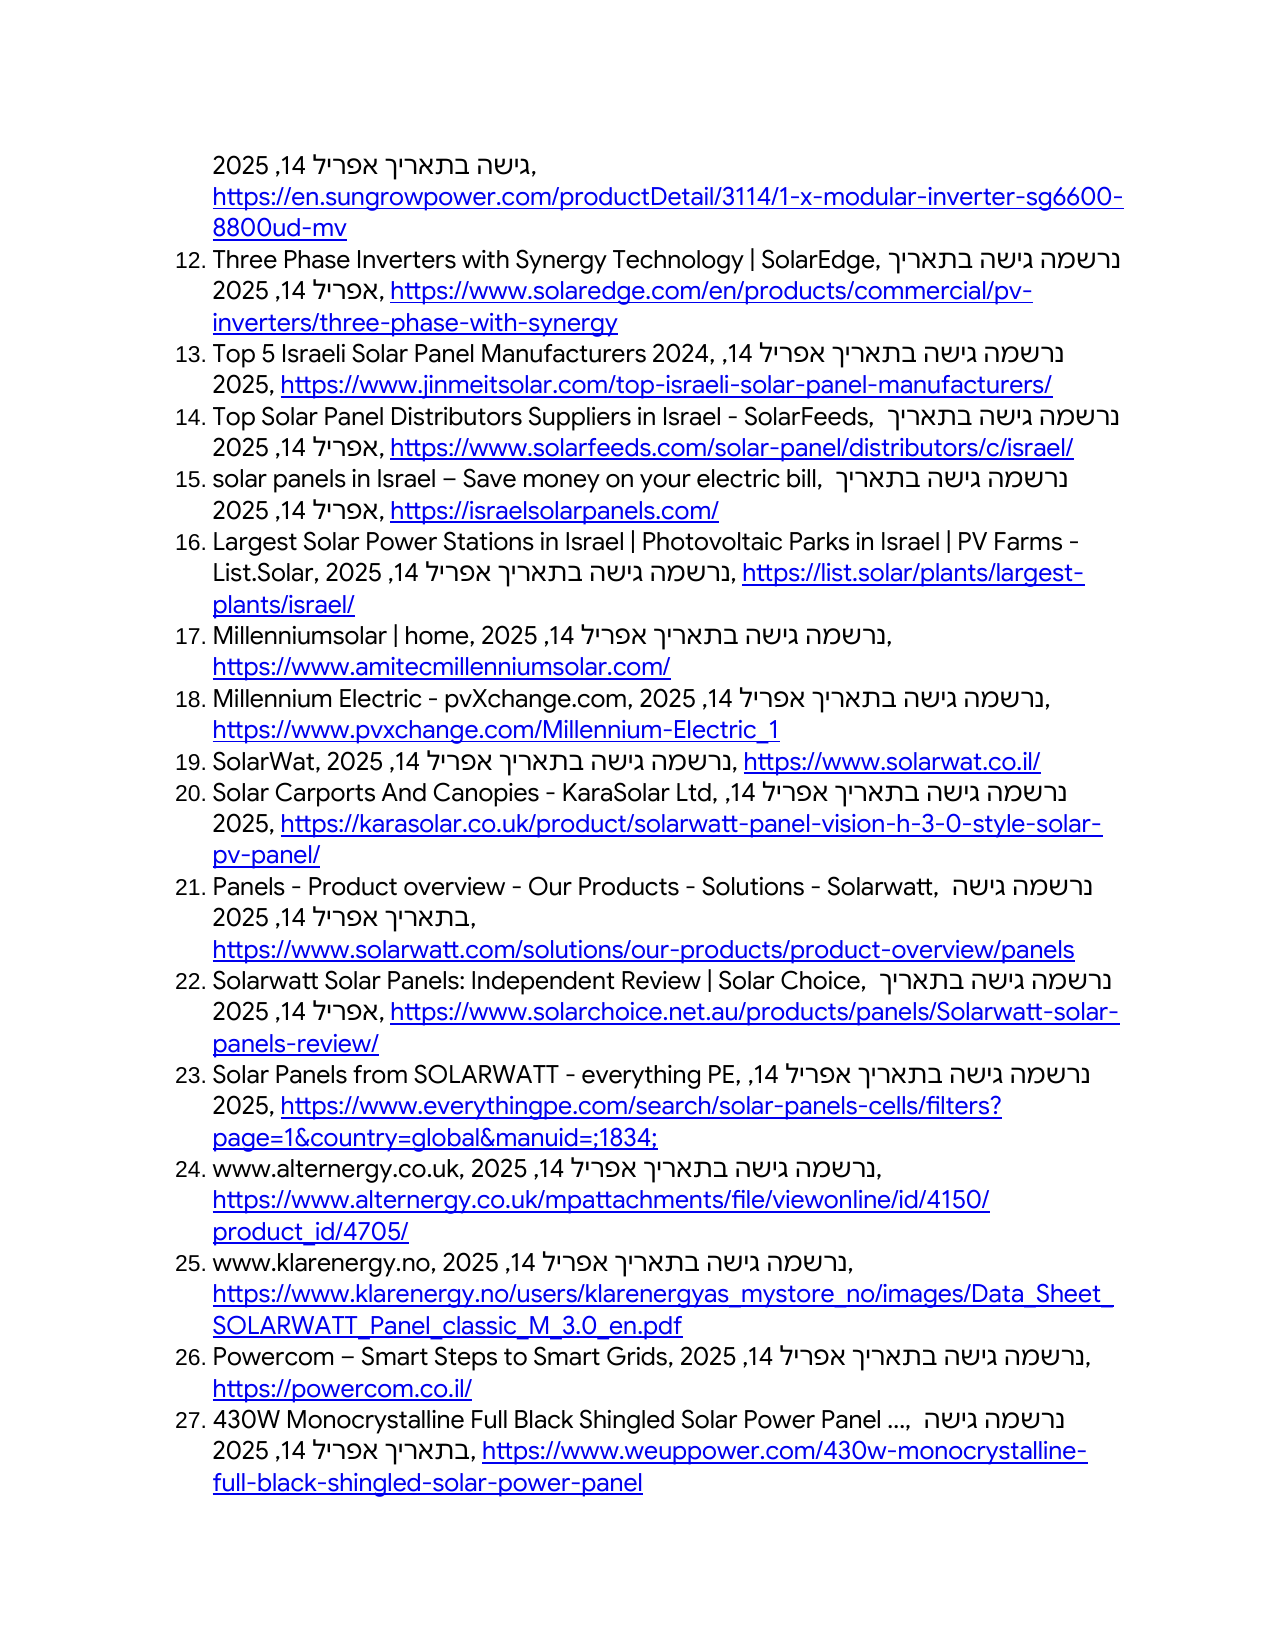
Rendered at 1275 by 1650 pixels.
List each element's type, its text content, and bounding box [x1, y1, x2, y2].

list solar panels in Israel – Save money on your electric bill, נרשמה גישה בתאריך אפריל 14, 2025, https://israelsolarpanels.com/ [175, 463, 1125, 526]
list SolarWat, נרשמה גישה בתאריך אפריל 14, 2025, https://www.solarwat.co.il/ [175, 746, 1125, 777]
list Solarwatt Solar Panels: Independent Review | Solar Choice, נרשמה גישה בתאריך אפריל 14, 2025, https://www.solarchoice.net.au/products/panels/Solarwatt-solar-panels-review/ [175, 965, 1125, 1059]
list Powercom – Smart Steps to Smart Grids, נרשמה גישה בתאריך אפריל 14, 2025, https://powercom.co.il/ [175, 1341, 1125, 1404]
list www.alternergy.co.uk, נרשמה גישה בתאריך אפריל 14, 2025, https://www.alternergy.co.uk/mpattachments/file/viewonline/id/4150/product_id/4705/ [175, 1153, 1125, 1247]
list Solar Panels from SOLARWATT - everything PE, נרשמה גישה בתאריך אפריל 14, 2025, https://www.everythingpe.com/search/solar-panels-cells/filters?page=1&country=global&manuid=;1834; [175, 1059, 1125, 1153]
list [175, 150, 1125, 244]
list Top Solar Panel Distributors Suppliers in Israel - SolarFeeds, נרשמה גישה בתאריך אפריל 14, 2025, https://www.solarfeeds.com/solar-panel/distributors/c/israel/ [175, 401, 1125, 463]
list 430W Monocrystalline Full Black Shingled Solar Power Panel ..., נרשמה גישה בתאריך אפריל 14, 2025, https://www.weuppower.com/430w-monocrystalline-full-black-shingled-solar-power-panel [175, 1404, 1125, 1498]
list Millenniumsolar | home, נרשמה גישה בתאריך אפריל 14, 2025, https://www.amitecmillenniumsolar.com/ [175, 620, 1125, 683]
list Three Phase Inverters with Synergy Technology | SolarEdge, נרשמה גישה בתאריך אפריל 14, 2025, https://www.solaredge.com/en/products/commercial/pv-inverters/three-phase-with-synergy [175, 244, 1125, 338]
list Largest Solar Power Stations in Israel | Photovoltaic Parks in Israel | PV Farms - List.Solar, נרשמה גישה בתאריך אפריל 14, 2025, https://list.solar/plants/largest-plants/israel/ [175, 526, 1125, 620]
list Top 5 Israeli Solar Panel Manufacturers 2024, נרשמה גישה בתאריך אפריל 14, 2025, https://www.jinmeitsolar.com/top-israeli-solar-panel-manufacturers/ [175, 338, 1125, 401]
list Solar Carports And Canopies - KaraSolar Ltd, נרשמה גישה בתאריך אפריל 14, 2025, https://karasolar.co.uk/product/solarwatt-panel-vision-h-3-0-style-solar-pv-panel/ [175, 777, 1125, 871]
list Millennium Electric - pvXchange.com, נרשמה גישה בתאריך אפריל 14, 2025, https://www.pvxchange.com/Millennium-Electric_1 [175, 683, 1125, 746]
list Panels - Product overview - Our Products - Solutions - Solarwatt, נרשמה גישה בתאריך אפריל 14, 2025, https://www.solarwatt.com/solutions/our-products/product-overview/panels [175, 871, 1125, 965]
list www.klarenergy.no, נרשמה גישה בתאריך אפריל 14, 2025, https://www.klarenergy.no/users/klarenergyas_mystore_no/images/Data_Sheet_SOLARWATT_Panel_classic_M_3.0_en.pdf [175, 1247, 1125, 1341]
